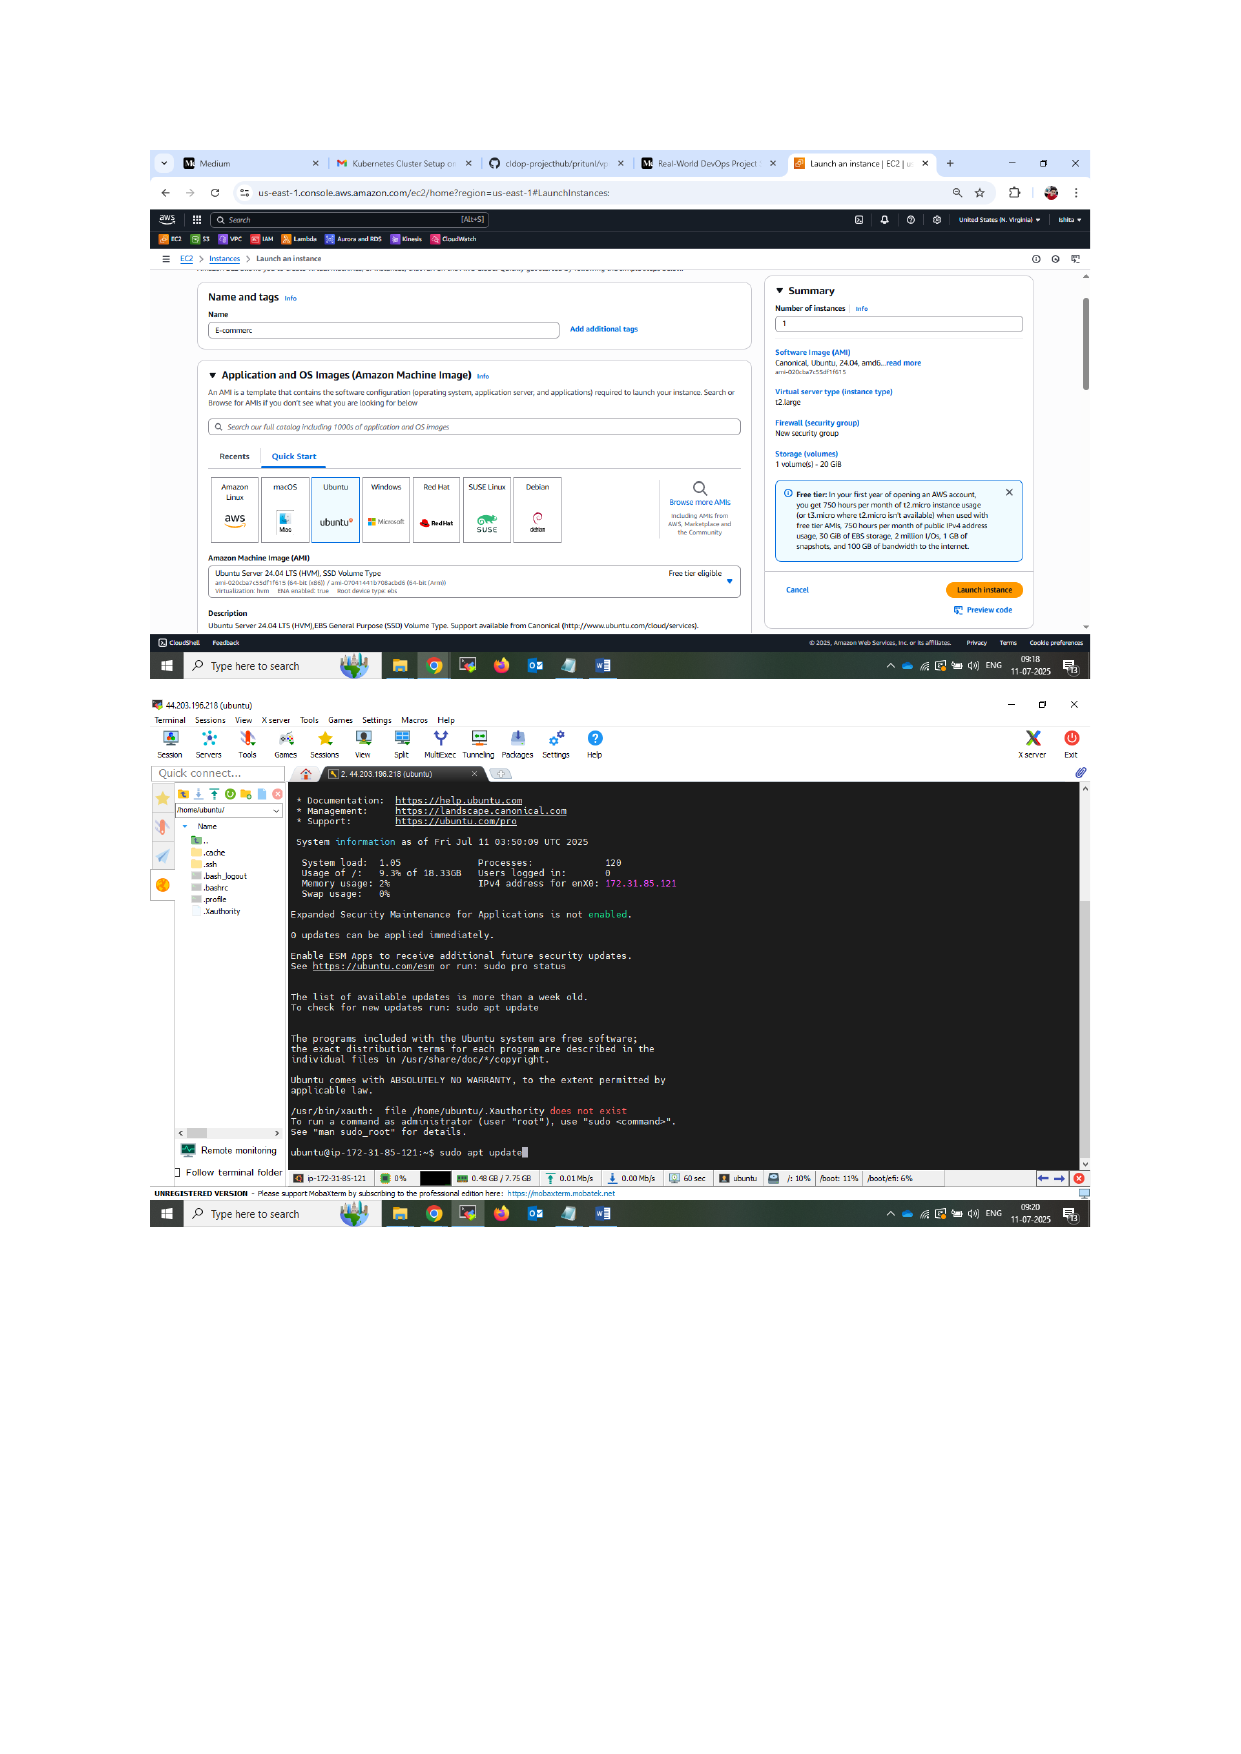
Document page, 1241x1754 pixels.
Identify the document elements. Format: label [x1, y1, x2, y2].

picture [150, 150, 1091, 679]
picture [150, 697, 1091, 1227]
